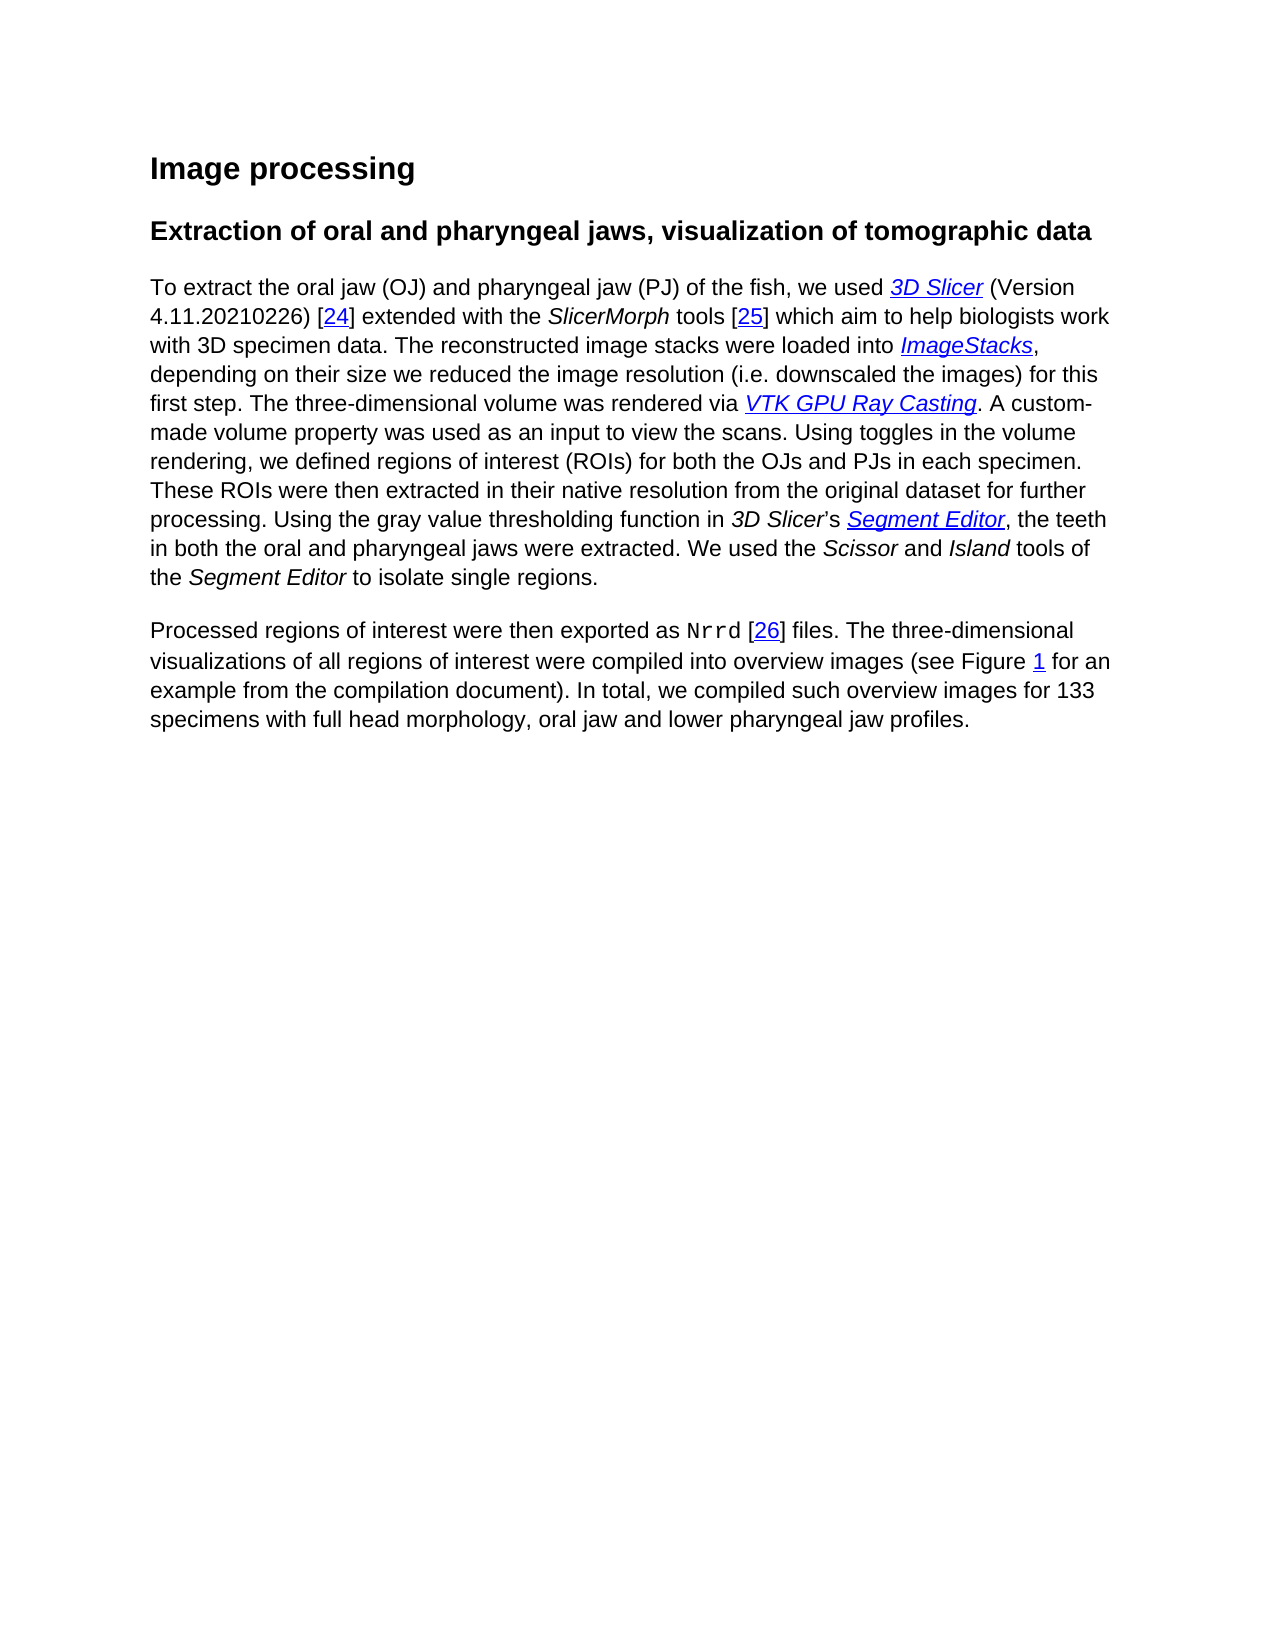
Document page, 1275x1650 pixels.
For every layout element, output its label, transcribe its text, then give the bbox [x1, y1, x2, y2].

subtitle Extraction of oral and pharyngeal jaws, visualization of tomographic data [150, 214, 1125, 246]
subtitle Image processing [150, 150, 1125, 186]
text Processed regions of interest were then exported as Nrrd [26] files. The three-dimensional visualizations of all regions of interest were compiled into overview images (see Figure 1 for an example from the compilation document). In total, we compiled such overview images for 133 specimens with full head morphology, oral jaw and lower pharyngeal jaw profiles. [150, 617, 1125, 733]
text To extract the oral jaw (OJ) and pharyngeal jaw (PJ) of the fish, we used 3D Slicer (Version 4.11.20210226) [24] extended with the SlicerMorph tools [25] which aim to help biologists work with 3D specimen data. The reconstructed image stacks were loaded into ImageStacks, depending on their size we reduced the image resolution (i.e. downscaled the images) for this first step. The three-dimensional volume was rendered via VTK GPU Ray Casting. A custom-made volume property was used as an input to view the scans. Using toggles in the volume rendering, we defined regions of interest (ROIs) for both the OJs and PJs in each specimen. These ROIs were then extracted in their native resolution from the original dataset for further processing. Using the gray value thresholding function in 3D Slicer’s Segment Editor, the teeth in both the oral and pharyngeal jaws were extracted. We used the Scissor and Island tools of the Segment Editor to isolate single regions. [150, 274, 1125, 590]
